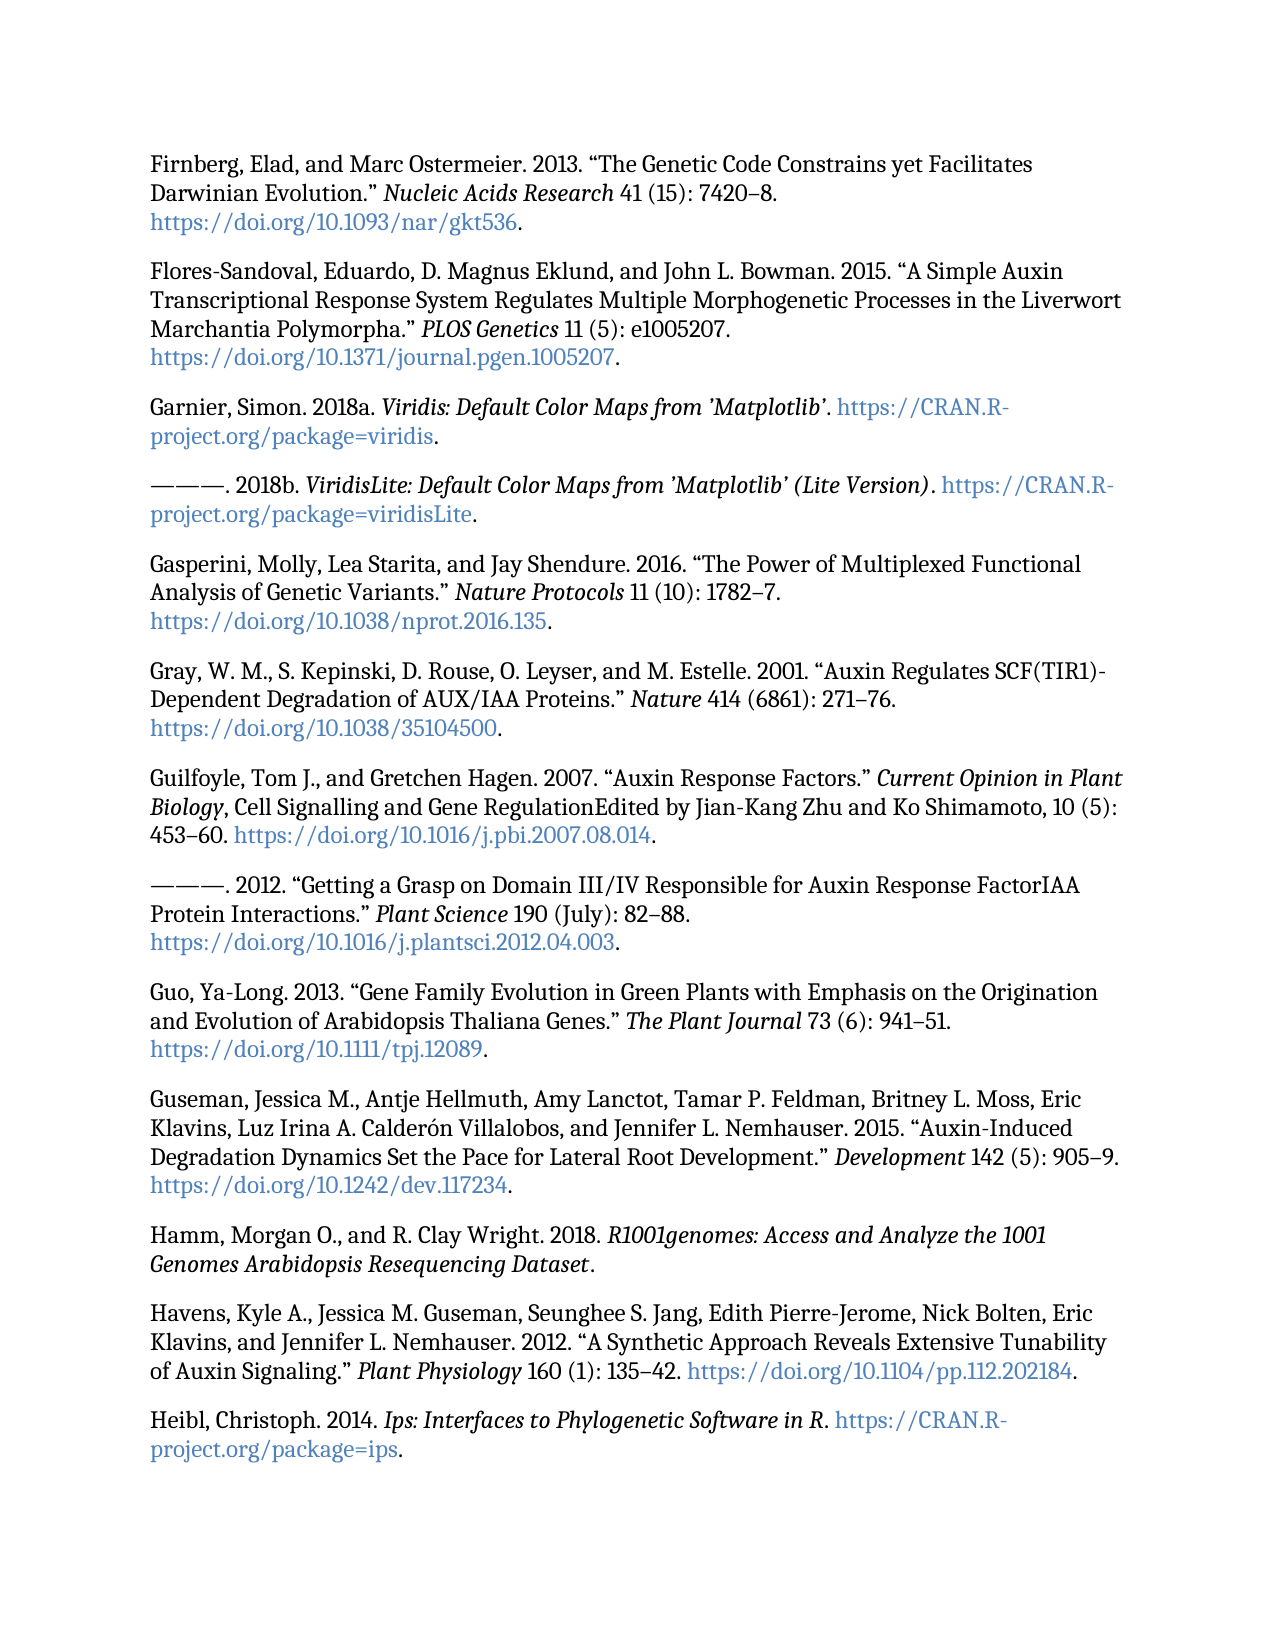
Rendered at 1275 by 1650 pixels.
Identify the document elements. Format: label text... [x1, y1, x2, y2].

text Firnberg, Elad, and Marc Ostermeier. 2013. “The Genetic Code Constrains yet Facilitates Darwinian Evolution.” Nucleic Acids Research 41 (15): 7420–8. https://doi.org/10.1093/nar/gkt536. [150, 150, 1125, 236]
text Guseman, Jessica M., Antje Hellmuth, Amy Lanctot, Tamar P. Feldman, Britney L. Moss, Eric Klavins, Luz Irina A. Calderón Villalobos, and Jennifer L. Nemhauser. 2015. “Auxin-Induced Degradation Dynamics Set the Pace for Lateral Root Development.” Development 142 (5): 905–9. https://doi.org/10.1242/dev.117234. [150, 1085, 1125, 1200]
text Gray, W. M., S. Kepinski, D. Rouse, O. Leyser, and M. Estelle. 2001. “Auxin Regulates SCF(TIR1)-Dependent Degradation of AUX/IAA Proteins.” Nature 414 (6861): 271–76. https://doi.org/10.1038/35104500. [150, 657, 1125, 743]
text Gasperini, Molly, Lea Starita, and Jay Shendure. 2016. “The Power of Multiplexed Functional Analysis of Genetic Variants.” Nature Protocols 11 (10): 1782–7. https://doi.org/10.1038/nprot.2016.135. [150, 549, 1125, 636]
text Guo, Ya-Long. 2013. “Gene Family Evolution in Green Plants with Emphasis on the Origination and Evolution of Arabidopsis Thaliana Genes.” The Plant Journal 73 (6): 941–51. https://doi.org/10.1111/tpj.12089. [150, 978, 1125, 1064]
text ———. 2012. “Getting a Grasp on Domain III/IV Responsible for Auxin Response FactorIAA Protein Interactions.” Plant Science 190 (July): 82–88. https://doi.org/10.1016/j.plantsci.2012.04.003. [150, 871, 1125, 957]
text Havens, Kyle A., Jessica M. Guseman, Seunghee S. Jang, Edith Pierre-Jerome, Nick Bolten, Eric Klavins, and Jennifer L. Nemhauser. 2012. “A Synthetic Approach Reveals Extensive Tunability of Auxin Signaling.” Plant Physiology 160 (1): 135–42. https://doi.org/10.1104/pp.112.202184. [150, 1299, 1125, 1385]
text Garnier, Simon. 2018a. Viridis: Default Color Maps from ’Matplotlib’. https://CRAN.R-project.org/package=viridis. [150, 393, 1125, 450]
text Flores-Sandoval, Eduardo, D. Magnus Eklund, and John L. Bowman. 2015. “A Simple Auxin Transcriptional Response System Regulates Multiple Morphogenetic Processes in the Liverwort Marchantia Polymorpha.” PLOS Genetics 11 (5): e1005207. https://doi.org/10.1371/journal.pgen.1005207. [150, 257, 1125, 372]
text Heibl, Christoph. 2014. Ips: Interfaces to Phylogenetic Software in R. https://CRAN.R-project.org/package=ips. [150, 1406, 1125, 1464]
text ———. 2018b. ViridisLite: Default Color Maps from ’Matplotlib’ (Lite Version). https://CRAN.R-project.org/package=viridisLite. [150, 471, 1125, 529]
text Guilfoyle, Tom J., and Gretchen Hagen. 2007. “Auxin Response Factors.” Current Opinion in Plant Biology, Cell Signalling and Gene RegulationEdited by Jian-Kang Zhu and Ko Shimamoto, 10 (5): 453–60. https://doi.org/10.1016/j.pbi.2007.08.014. [150, 764, 1125, 850]
text Hamm, Morgan O., and R. Clay Wright. 2018. R1001genomes: Access and Analyze the 1001 Genomes Arabidopsis Resequencing Dataset. [150, 1221, 1125, 1278]
